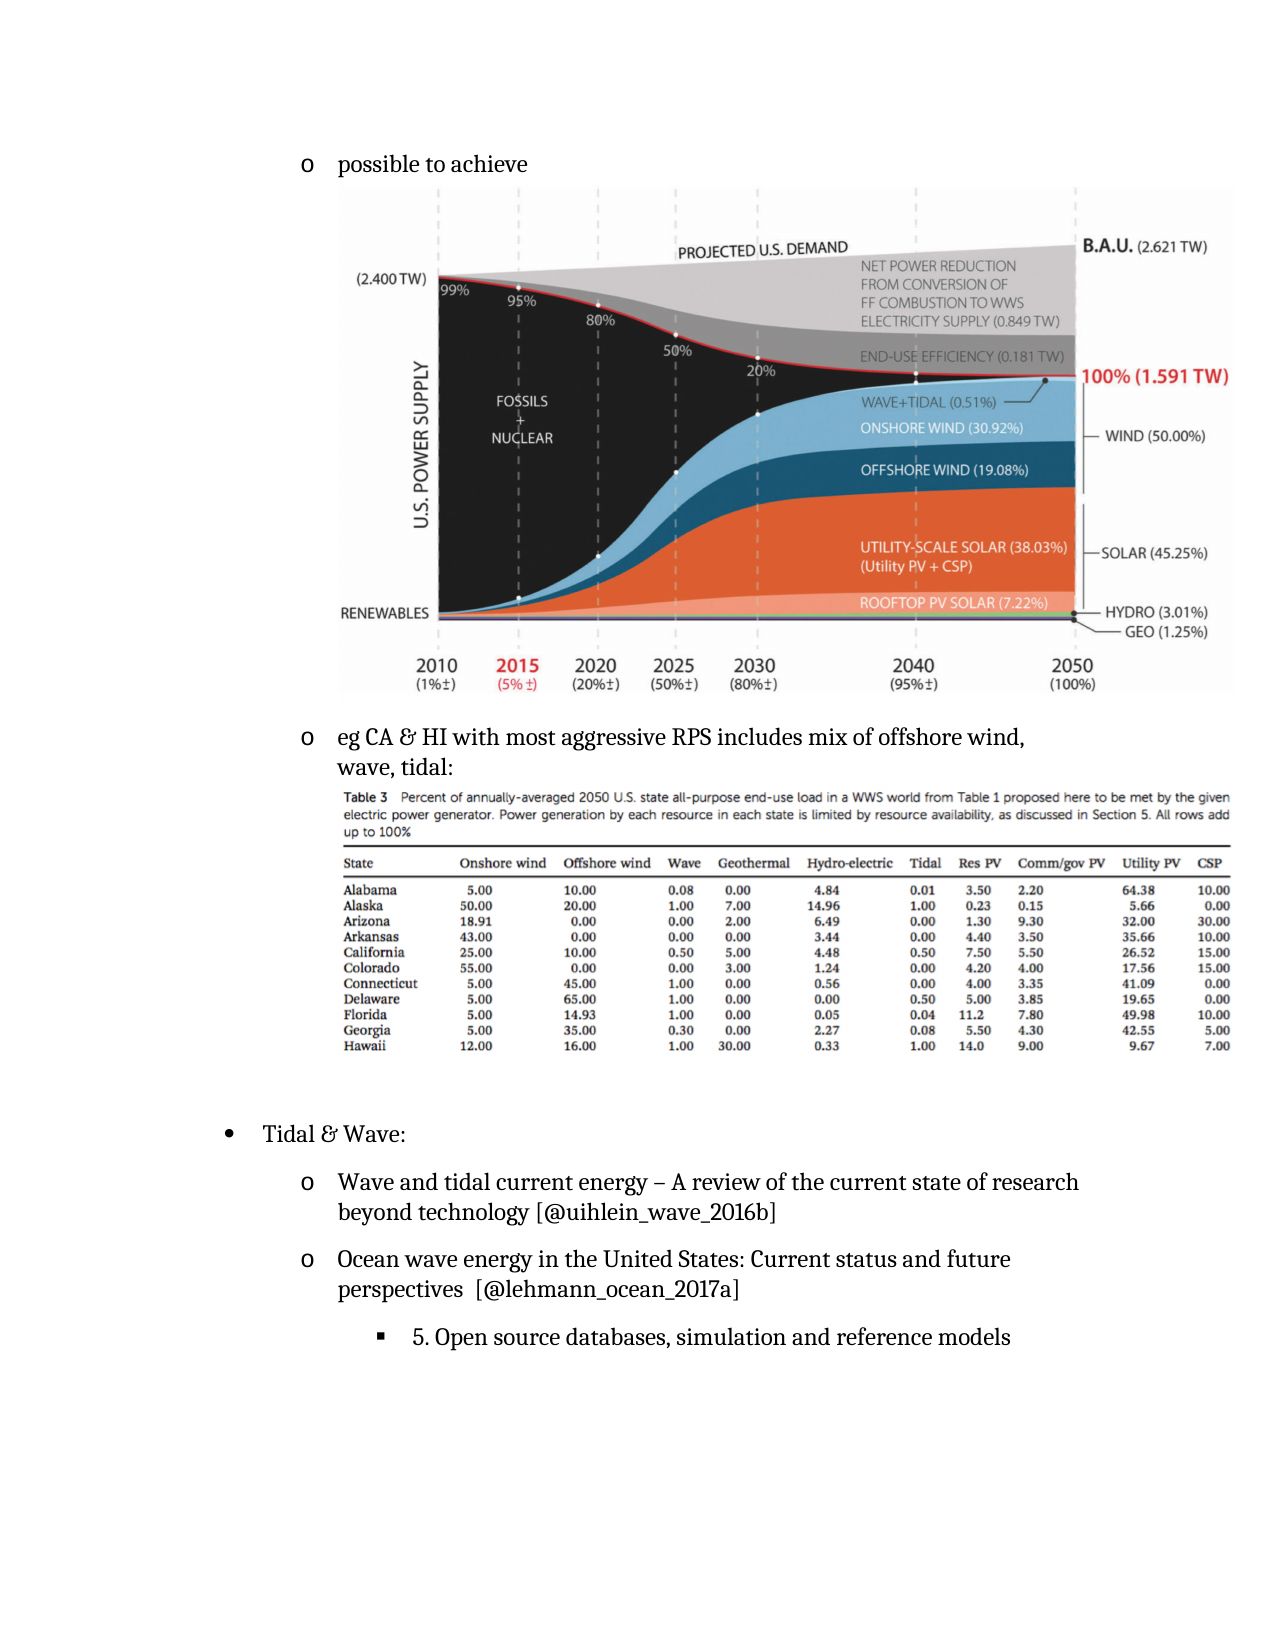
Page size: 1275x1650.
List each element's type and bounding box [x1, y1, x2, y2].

picture [337, 180, 1238, 705]
picture [337, 781, 1238, 1054]
